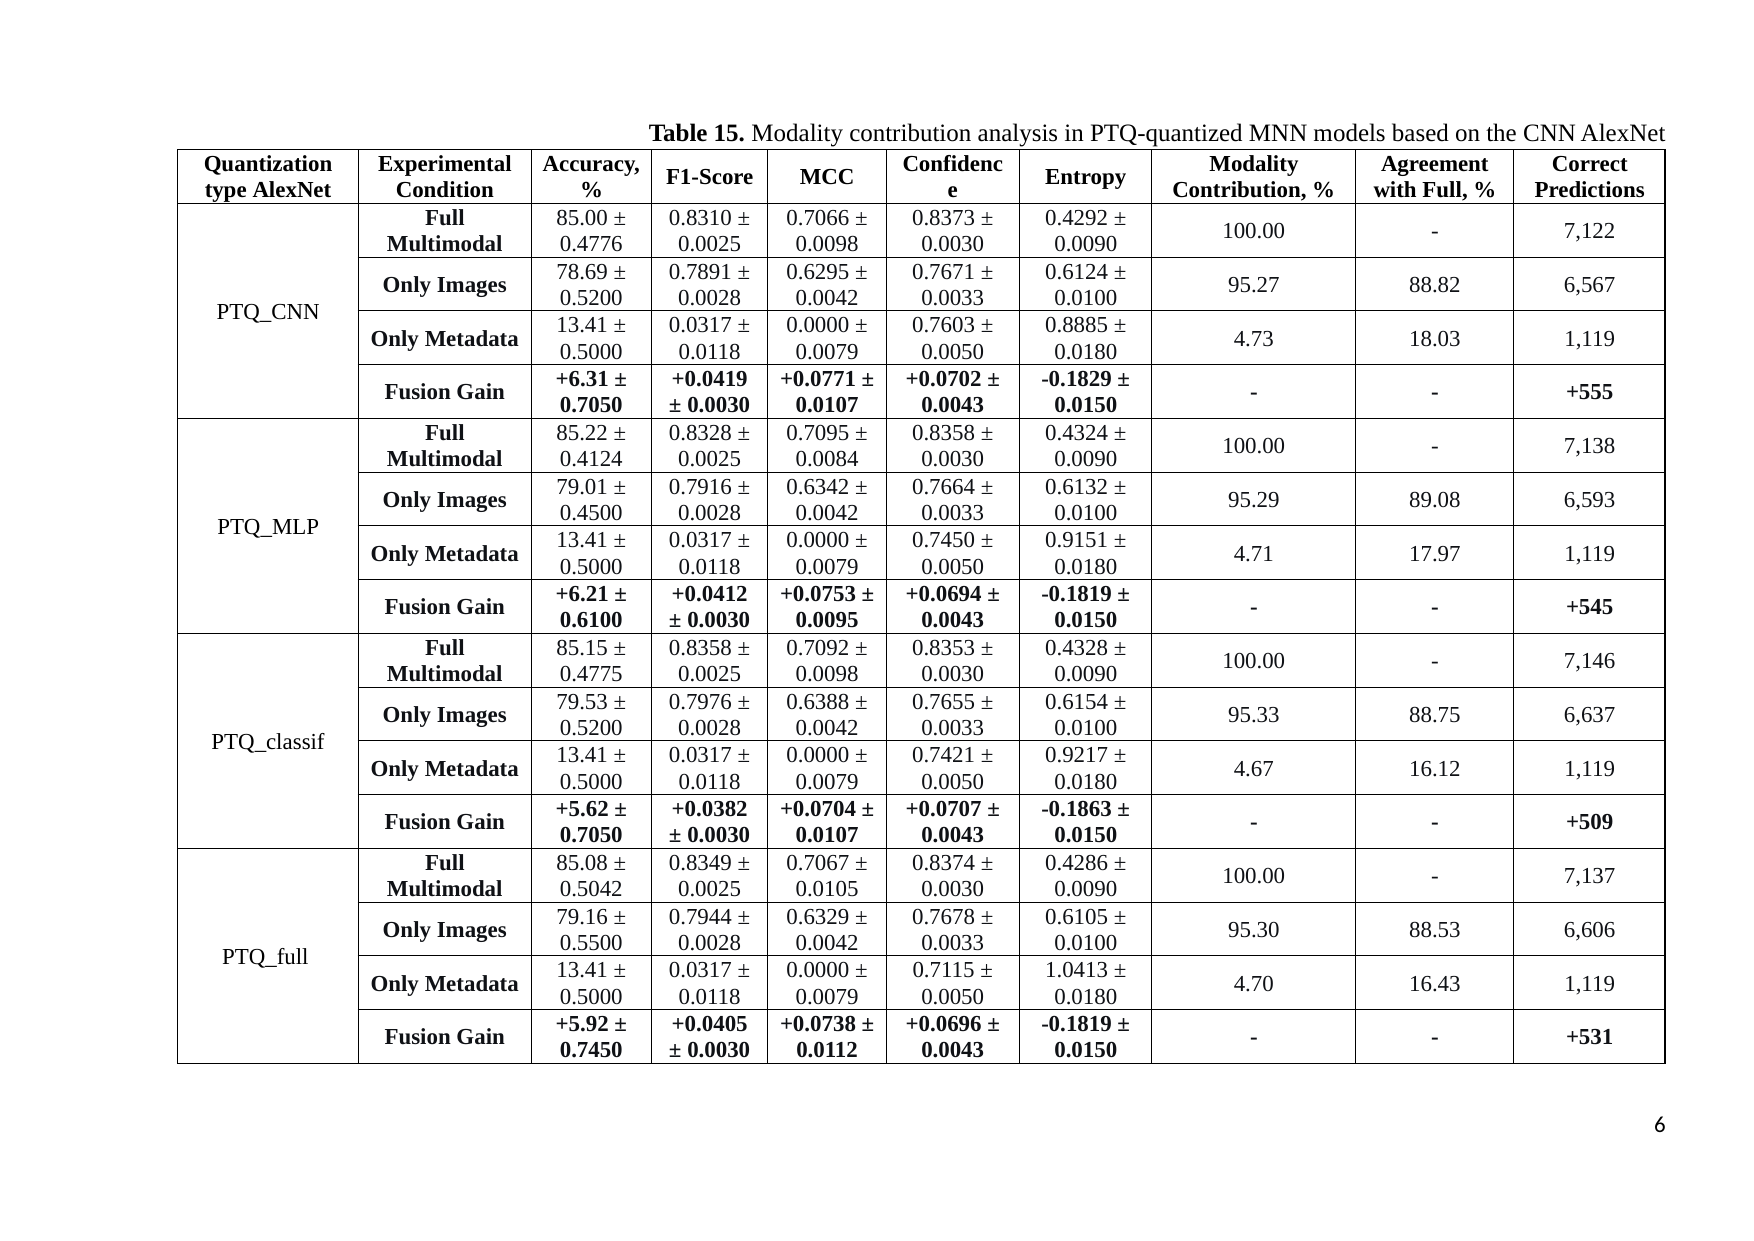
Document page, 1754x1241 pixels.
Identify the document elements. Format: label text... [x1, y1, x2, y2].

table_cell 1,119 [1514, 526, 1664, 579]
table_cell 0.9151 ± 0.0180 [1020, 526, 1151, 579]
table_cell 0.8374 ± 0.0030 [887, 849, 1019, 902]
table_cell 95.29 [1152, 473, 1355, 525]
table_cell - [1356, 365, 1513, 418]
table_cell - [1356, 1010, 1513, 1063]
table_cell 88.53 [1356, 903, 1513, 955]
table_cell +509 [1514, 795, 1664, 848]
table_cell +0.0753 ± 0.0095 [768, 580, 886, 633]
table_cell Only Metadata [359, 741, 531, 794]
table_cell 100.00 [1152, 849, 1355, 902]
table_cell 0.6342 ± 0.0042 [768, 473, 886, 525]
table_cell 6,606 [1514, 903, 1664, 955]
table_cell Only Metadata [359, 311, 531, 364]
table_cell 0.0000 ± 0.0079 [768, 956, 886, 1009]
table_cell 100.00 [1152, 419, 1355, 472]
table_cell +5.92 ± 0.7450 [532, 1010, 651, 1063]
table_cell - [1152, 365, 1355, 418]
table_cell Only Images [359, 688, 531, 740]
table_cell 17.97 [1356, 526, 1513, 579]
table_cell 79.01 ± 0.4500 [532, 473, 651, 525]
table_cell 89.08 [1356, 473, 1513, 525]
table_cell - [1152, 1010, 1355, 1063]
table_cell +5.62 ± 0.7050 [532, 795, 651, 848]
table_cell 0.7664 ± 0.0033 [887, 473, 1019, 525]
table_cell 79.16 ± 0.5500 [532, 903, 651, 955]
table_cell 0.6154 ± 0.0100 [1020, 688, 1151, 740]
table_cell 0.8885 ± 0.0180 [1020, 311, 1151, 364]
table_cell 0.8353 ± 0.0030 [887, 634, 1019, 687]
table_cell 0.4324 ± 0.0090 [1020, 419, 1151, 472]
table_cell 0.9217 ± 0.0180 [1020, 741, 1151, 794]
table_cell +0.0704 ± 0.0107 [768, 795, 886, 848]
table_cell Fusion Gain [359, 1010, 531, 1063]
table_cell Fusion Gain [359, 580, 531, 633]
table_cell 4.67 [1152, 741, 1355, 794]
table_cell 0.8349 ± 0.0025 [652, 849, 767, 902]
table_cell 0.0000 ± 0.0079 [768, 311, 886, 364]
table_header F1-Score [652, 150, 767, 203]
table_header Modality Contribution, % [1152, 150, 1355, 203]
table_cell 0.4286 ± 0.0090 [1020, 849, 1151, 902]
table_cell 1.0413 ± 0.0180 [1020, 956, 1151, 1009]
table_cell 0.8373 ± 0.0030 [887, 204, 1019, 257]
table_cell +0.0419 ± 0.0030 [652, 365, 767, 418]
table_cell 13.41 ± 0.5000 [532, 741, 651, 794]
table_cell 85.22 ± 0.4124 [532, 419, 651, 472]
table_cell 0.6124 ± 0.0100 [1020, 258, 1151, 310]
table_cell Full Multimodal [359, 204, 531, 257]
table_cell PTQ_CNN [178, 204, 358, 418]
table_cell Full Multimodal [359, 634, 531, 687]
table_cell +555 [1514, 365, 1664, 418]
table_cell - [1356, 580, 1513, 633]
table_cell - [1152, 795, 1355, 848]
table_cell 0.7891 ± 0.0028 [652, 258, 767, 310]
table_header Agreement with Full, % [1356, 150, 1513, 203]
table_cell Fusion Gain [359, 795, 531, 848]
table_cell 0.0000 ± 0.0079 [768, 526, 886, 579]
table_cell 0.0317 ± 0.0118 [652, 956, 767, 1009]
table_cell 1,119 [1514, 741, 1664, 794]
table_header Entropy [1020, 150, 1151, 203]
table_cell Full Multimodal [359, 419, 531, 472]
table_cell 0.8358 ± 0.0025 [652, 634, 767, 687]
table_cell 0.7976 ± 0.0028 [652, 688, 767, 740]
table_cell 100.00 [1152, 204, 1355, 257]
table_cell 0.7066 ± 0.0098 [768, 204, 886, 257]
table_cell 85.00 ± 0.4776 [532, 204, 651, 257]
table_cell - [1152, 580, 1355, 633]
table_cell 0.0317 ± 0.0118 [652, 311, 767, 364]
table_cell 0.6295 ± 0.0042 [768, 258, 886, 310]
table_cell 0.4328 ± 0.0090 [1020, 634, 1151, 687]
table_cell +6.31 ± 0.7050 [532, 365, 651, 418]
table_cell 95.33 [1152, 688, 1355, 740]
table_cell 0.7450 ± 0.0050 [887, 526, 1019, 579]
table_cell 6,593 [1514, 473, 1664, 525]
table_cell Full Multimodal [359, 849, 531, 902]
table_cell PTQ_classif [178, 634, 358, 848]
table_cell 0.7115 ± 0.0050 [887, 956, 1019, 1009]
table_cell 79.53 ± 0.5200 [532, 688, 651, 740]
table_cell PTQ_MLP [178, 419, 358, 633]
table_cell Only Images [359, 258, 531, 310]
table_header Correct Predictions [1514, 150, 1664, 203]
table_cell +6.21 ± 0.6100 [532, 580, 651, 633]
table_cell 0.7095 ± 0.0084 [768, 419, 886, 472]
table_cell 7,146 [1514, 634, 1664, 687]
table_header Accuracy, % [532, 150, 651, 203]
table_header Confidence [887, 150, 1019, 203]
table_cell +0.0771 ± 0.0107 [768, 365, 886, 418]
table_cell +545 [1514, 580, 1664, 633]
table_cell 0.7916 ± 0.0028 [652, 473, 767, 525]
table_header Experimental Condition [359, 150, 531, 203]
table_cell Fusion Gain [359, 365, 531, 418]
table_cell - [1356, 849, 1513, 902]
table_cell 0.6329 ± 0.0042 [768, 903, 886, 955]
table_cell 95.30 [1152, 903, 1355, 955]
table_cell Only Metadata [359, 956, 531, 1009]
table_cell +531 [1514, 1010, 1664, 1063]
table_cell +0.0707 ± 0.0043 [887, 795, 1019, 848]
table_cell 0.7067 ± 0.0105 [768, 849, 886, 902]
table_cell Only Images [359, 903, 531, 955]
table_cell 13.41 ± 0.5000 [532, 526, 651, 579]
table_cell 7,137 [1514, 849, 1664, 902]
table_cell 7,138 [1514, 419, 1664, 472]
table_cell 85.15 ± 0.4775 [532, 634, 651, 687]
table_cell - [1356, 204, 1513, 257]
table_header Quantization type AlexNet [178, 150, 358, 203]
table_cell Only Metadata [359, 526, 531, 579]
table_cell 1,119 [1514, 956, 1664, 1009]
table_cell 0.0000 ± 0.0079 [768, 741, 886, 794]
table_cell PTQ_full [178, 849, 358, 1063]
table_cell 6,567 [1514, 258, 1664, 310]
table_cell +0.0702 ± 0.0043 [887, 365, 1019, 418]
table_cell 13.41 ± 0.5000 [532, 311, 651, 364]
table_cell 16.12 [1356, 741, 1513, 794]
table_header MCC [768, 150, 886, 203]
table_cell 0.6132 ± 0.0100 [1020, 473, 1151, 525]
table_cell 0.8310 ± 0.0025 [652, 204, 767, 257]
table_cell - [1356, 795, 1513, 848]
table_cell 16.43 [1356, 956, 1513, 1009]
table_cell 0.8328 ± 0.0025 [652, 419, 767, 472]
text Table 15. Modality contribution analysis in PTQ-quantized MNN models based on the CNN AlexNet [177, 118, 1665, 147]
table_cell 78.69 ± 0.5200 [532, 258, 651, 310]
table_cell 88.75 [1356, 688, 1513, 740]
table_cell -0.1819 ± 0.0150 [1020, 580, 1151, 633]
table_cell 0.4292 ± 0.0090 [1020, 204, 1151, 257]
table_cell Only Images [359, 473, 531, 525]
table_cell 7,122 [1514, 204, 1664, 257]
table_cell -0.1863 ± 0.0150 [1020, 795, 1151, 848]
table_cell +0.0694 ± 0.0043 [887, 580, 1019, 633]
table_cell -0.1829 ± 0.0150 [1020, 365, 1151, 418]
table_cell 18.03 [1356, 311, 1513, 364]
table_cell -0.1819 ± 0.0150 [1020, 1010, 1151, 1063]
table_cell 100.00 [1152, 634, 1355, 687]
table_cell 1,119 [1514, 311, 1664, 364]
table_cell 95.27 [1152, 258, 1355, 310]
table_cell - [1356, 419, 1513, 472]
table_cell 0.8358 ± 0.0030 [887, 419, 1019, 472]
table_cell 0.6388 ± 0.0042 [768, 688, 886, 740]
table_cell 88.82 [1356, 258, 1513, 310]
table_cell +0.0738 ± 0.0112 [768, 1010, 886, 1063]
table_cell +0.0405 ± 0.0030 [652, 1010, 767, 1063]
table_cell 4.70 [1152, 956, 1355, 1009]
table_cell +0.0412 ± 0.0030 [652, 580, 767, 633]
table_cell 0.7671 ± 0.0033 [887, 258, 1019, 310]
table_cell +0.0382 ± 0.0030 [652, 795, 767, 848]
table_cell +0.0696 ± 0.0043 [887, 1010, 1019, 1063]
table_cell 4.73 [1152, 311, 1355, 364]
table_cell 4.71 [1152, 526, 1355, 579]
table_cell 6,637 [1514, 688, 1664, 740]
table_cell 0.0317 ± 0.0118 [652, 741, 767, 794]
table_cell 0.7421 ± 0.0050 [887, 741, 1019, 794]
table_cell 0.0317 ± 0.0118 [652, 526, 767, 579]
table_cell 0.6105 ± 0.0100 [1020, 903, 1151, 955]
table_cell 0.7678 ± 0.0033 [887, 903, 1019, 955]
table_cell 0.7944 ± 0.0028 [652, 903, 767, 955]
table_cell 0.7092 ± 0.0098 [768, 634, 886, 687]
table_cell 13.41 ± 0.5000 [532, 956, 651, 1009]
table_cell 0.7655 ± 0.0033 [887, 688, 1019, 740]
table_cell - [1356, 634, 1513, 687]
table_cell 85.08 ± 0.5042 [532, 849, 651, 902]
table_cell 0.7603 ± 0.0050 [887, 311, 1019, 364]
